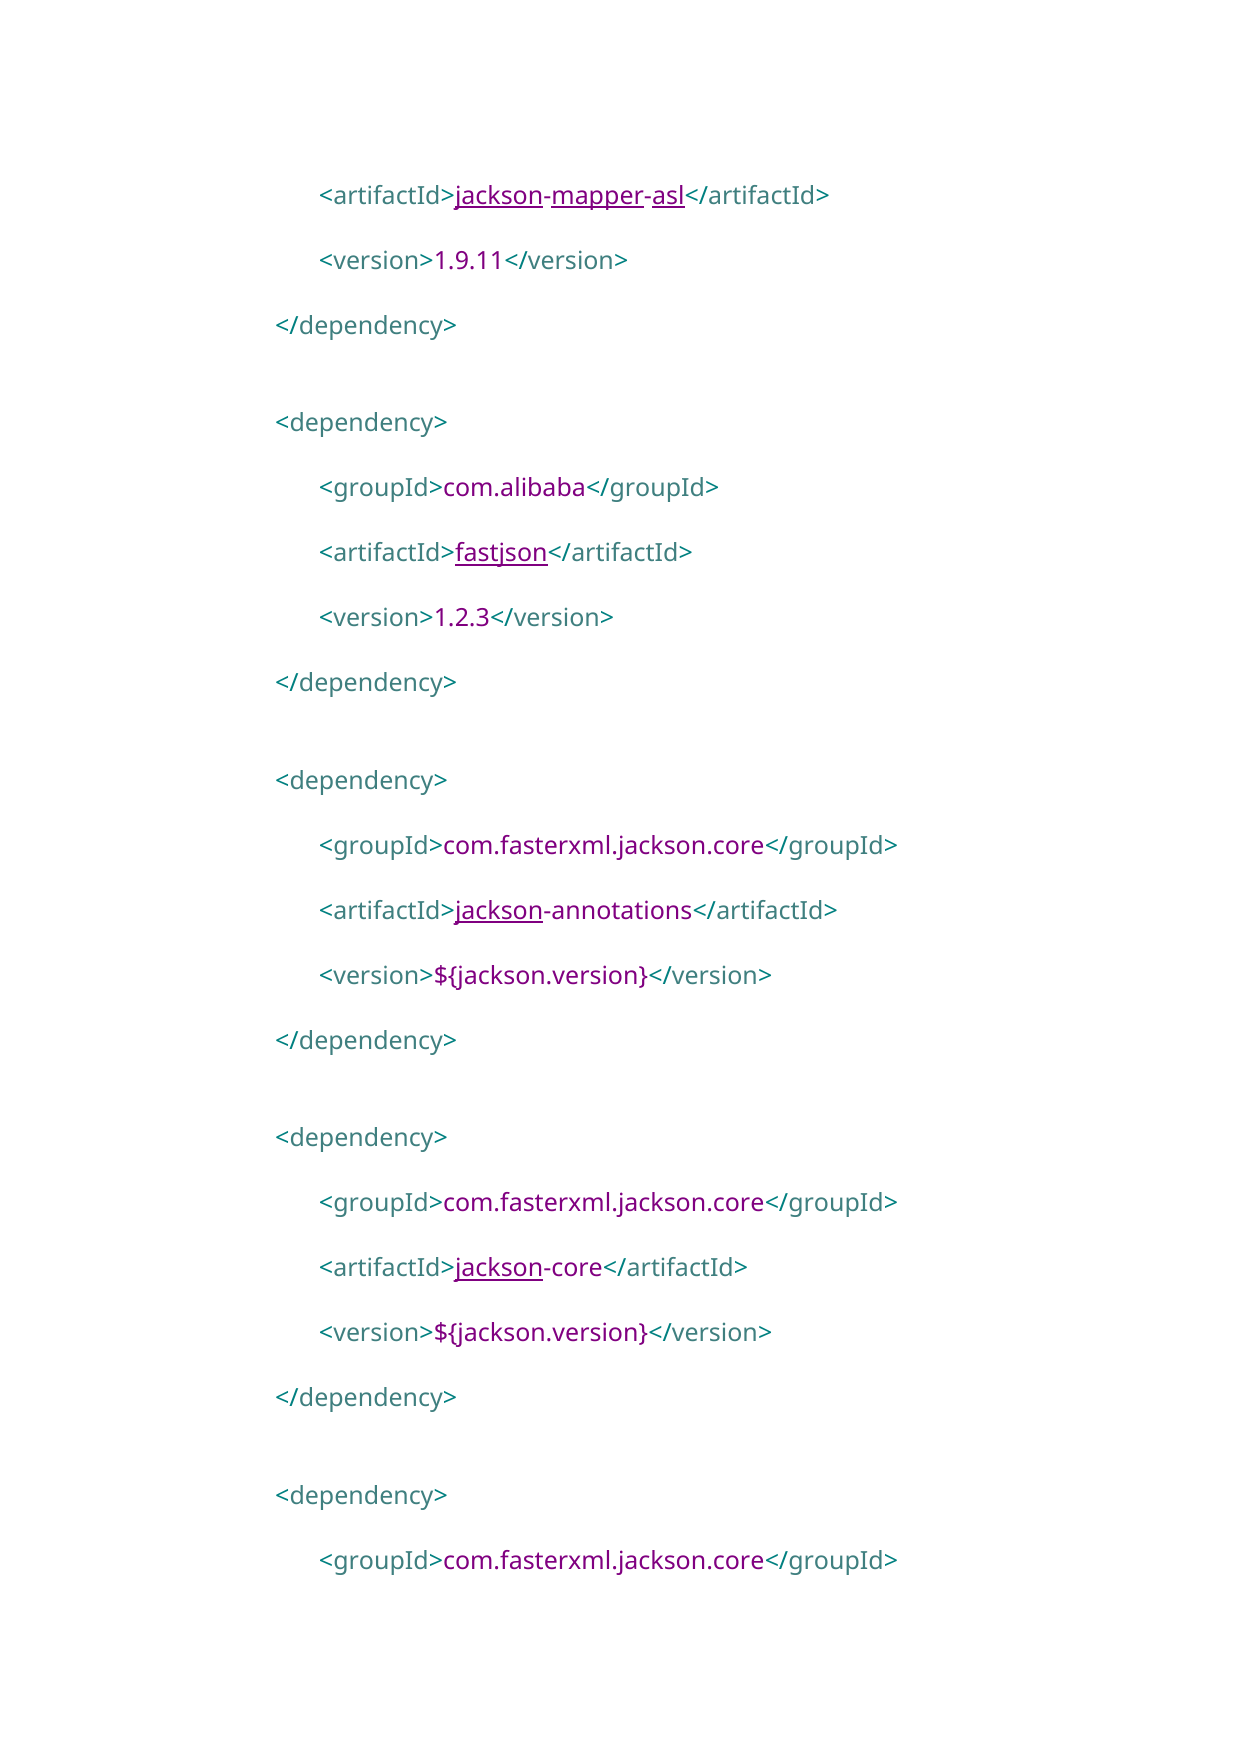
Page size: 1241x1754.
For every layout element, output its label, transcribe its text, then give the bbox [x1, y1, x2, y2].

text <dependency> [187, 389, 1053, 454]
text </dependency> [187, 292, 1053, 357]
text </dependency> [187, 649, 1053, 714]
text <artifactId>jackson-core</artifactId> [187, 1234, 1053, 1299]
text <groupId>com.fasterxml.jackson.core</groupId> [187, 812, 1053, 877]
text <dependency> [187, 747, 1053, 812]
text <groupId>com.fasterxml.jackson.core</groupId> [187, 1169, 1053, 1234]
text <artifactId>fastjson</artifactId> [187, 519, 1053, 584]
text <groupId>com.fasterxml.jackson.core</groupId> [187, 1527, 1053, 1592]
text <version>1.2.3</version> [187, 584, 1053, 649]
text <groupId>com.alibaba</groupId> [187, 454, 1053, 519]
text <dependency> [187, 1462, 1053, 1527]
text <version>${jackson.version}</version> [187, 1299, 1053, 1364]
text <version>1.9.11</version> [187, 227, 1053, 292]
text </dependency> [187, 1007, 1053, 1072]
text </dependency> [187, 1364, 1053, 1429]
text <artifactId>jackson-mapper-asl</artifactId> [187, 162, 1053, 227]
text <dependency> [187, 1104, 1053, 1169]
text <artifactId>jackson-annotations</artifactId> [187, 877, 1053, 942]
text <version>${jackson.version}</version> [187, 942, 1053, 1007]
